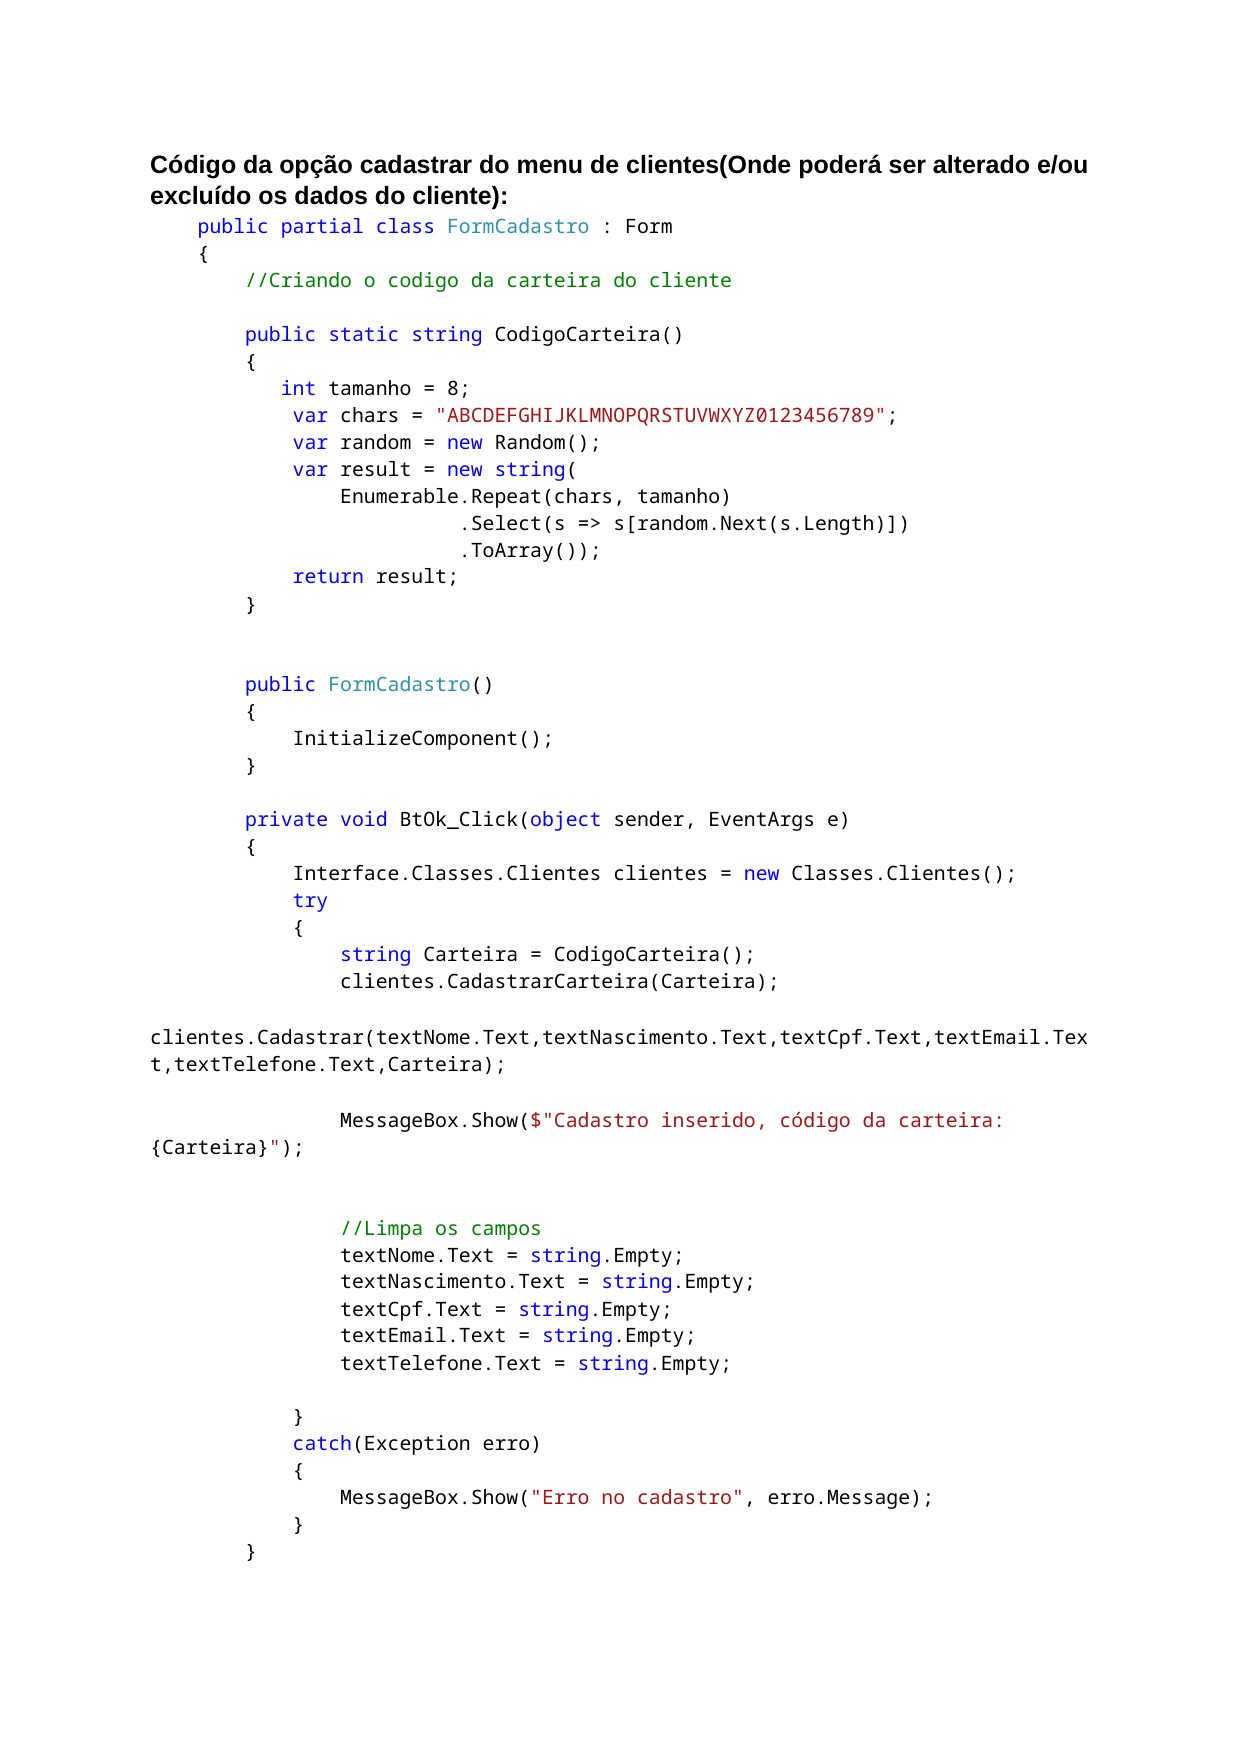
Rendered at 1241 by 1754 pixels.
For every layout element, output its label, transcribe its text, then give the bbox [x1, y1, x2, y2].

text .Select(s => s[random.Next(s.Length)]) [150, 509, 1090, 536]
text textNascimento.Text = string.Empty; [150, 1268, 1090, 1295]
text return result; [150, 563, 1090, 590]
text string Carteira = CodigoCarteira(); [150, 941, 1090, 967]
text textTelefone.Text = string.Empty; [150, 1349, 1090, 1376]
text textEmail.Text = string.Empty; [150, 1322, 1090, 1349]
text { [150, 347, 1090, 374]
text catch(Exception erro) [150, 1430, 1090, 1457]
text { [150, 833, 1090, 859]
text try [150, 887, 1090, 913]
text Enumerable.Repeat(chars, tamanho) [150, 482, 1090, 509]
text var random = new Random(); [150, 428, 1090, 455]
text textCpf.Text = string.Empty; [150, 1295, 1090, 1322]
text } [150, 1403, 1090, 1430]
text //Criando o codigo da carteira do cliente [150, 266, 1090, 293]
text InitializeComponent(); [150, 725, 1090, 752]
text var result = new string( [150, 455, 1090, 482]
text } [150, 1538, 1090, 1564]
text var chars = "ABCDEFGHIJKLMNOPQRSTUVWXYZ0123456789"; [150, 401, 1090, 428]
text public partial class FormCadastro : Form [150, 212, 1090, 239]
text } [150, 590, 1090, 617]
text clientes.Cadastrar(textNome.Text,textNascimento.Text,textCpf.Text,textEmail.Text,textTelefone.Text,Carteira); [150, 994, 1090, 1077]
text Interface.Classes.Clientes clientes = new Classes.Clientes(); [150, 859, 1090, 887]
text textNome.Text = string.Empty; [150, 1241, 1090, 1268]
text MessageBox.Show($"Cadastro inserido, código da carteira: {Carteira}"); [150, 1106, 1090, 1160]
text } [150, 1511, 1090, 1538]
text { [150, 1457, 1090, 1484]
text clientes.CadastrarCarteira(Carteira); [150, 967, 1090, 994]
text public FormCadastro() [150, 671, 1090, 698]
text { [150, 913, 1090, 941]
text Código da opção cadastrar do menu de clientes(Onde poderá ser alterado e/ou excluído os dados do cliente): [150, 150, 1090, 210]
text MessageBox.Show("Erro no cadastro", erro.Message); [150, 1484, 1090, 1511]
text .ToArray()); [150, 536, 1090, 563]
text private void BtOk_Click(object sender, EventArgs e) [150, 806, 1090, 833]
text } [150, 752, 1090, 779]
text { [150, 239, 1090, 266]
text //Limpa os campos [150, 1214, 1090, 1241]
text { [150, 698, 1090, 725]
text public static string CodigoCarteira() [150, 320, 1090, 347]
text int tamanho = 8; [150, 374, 1090, 401]
